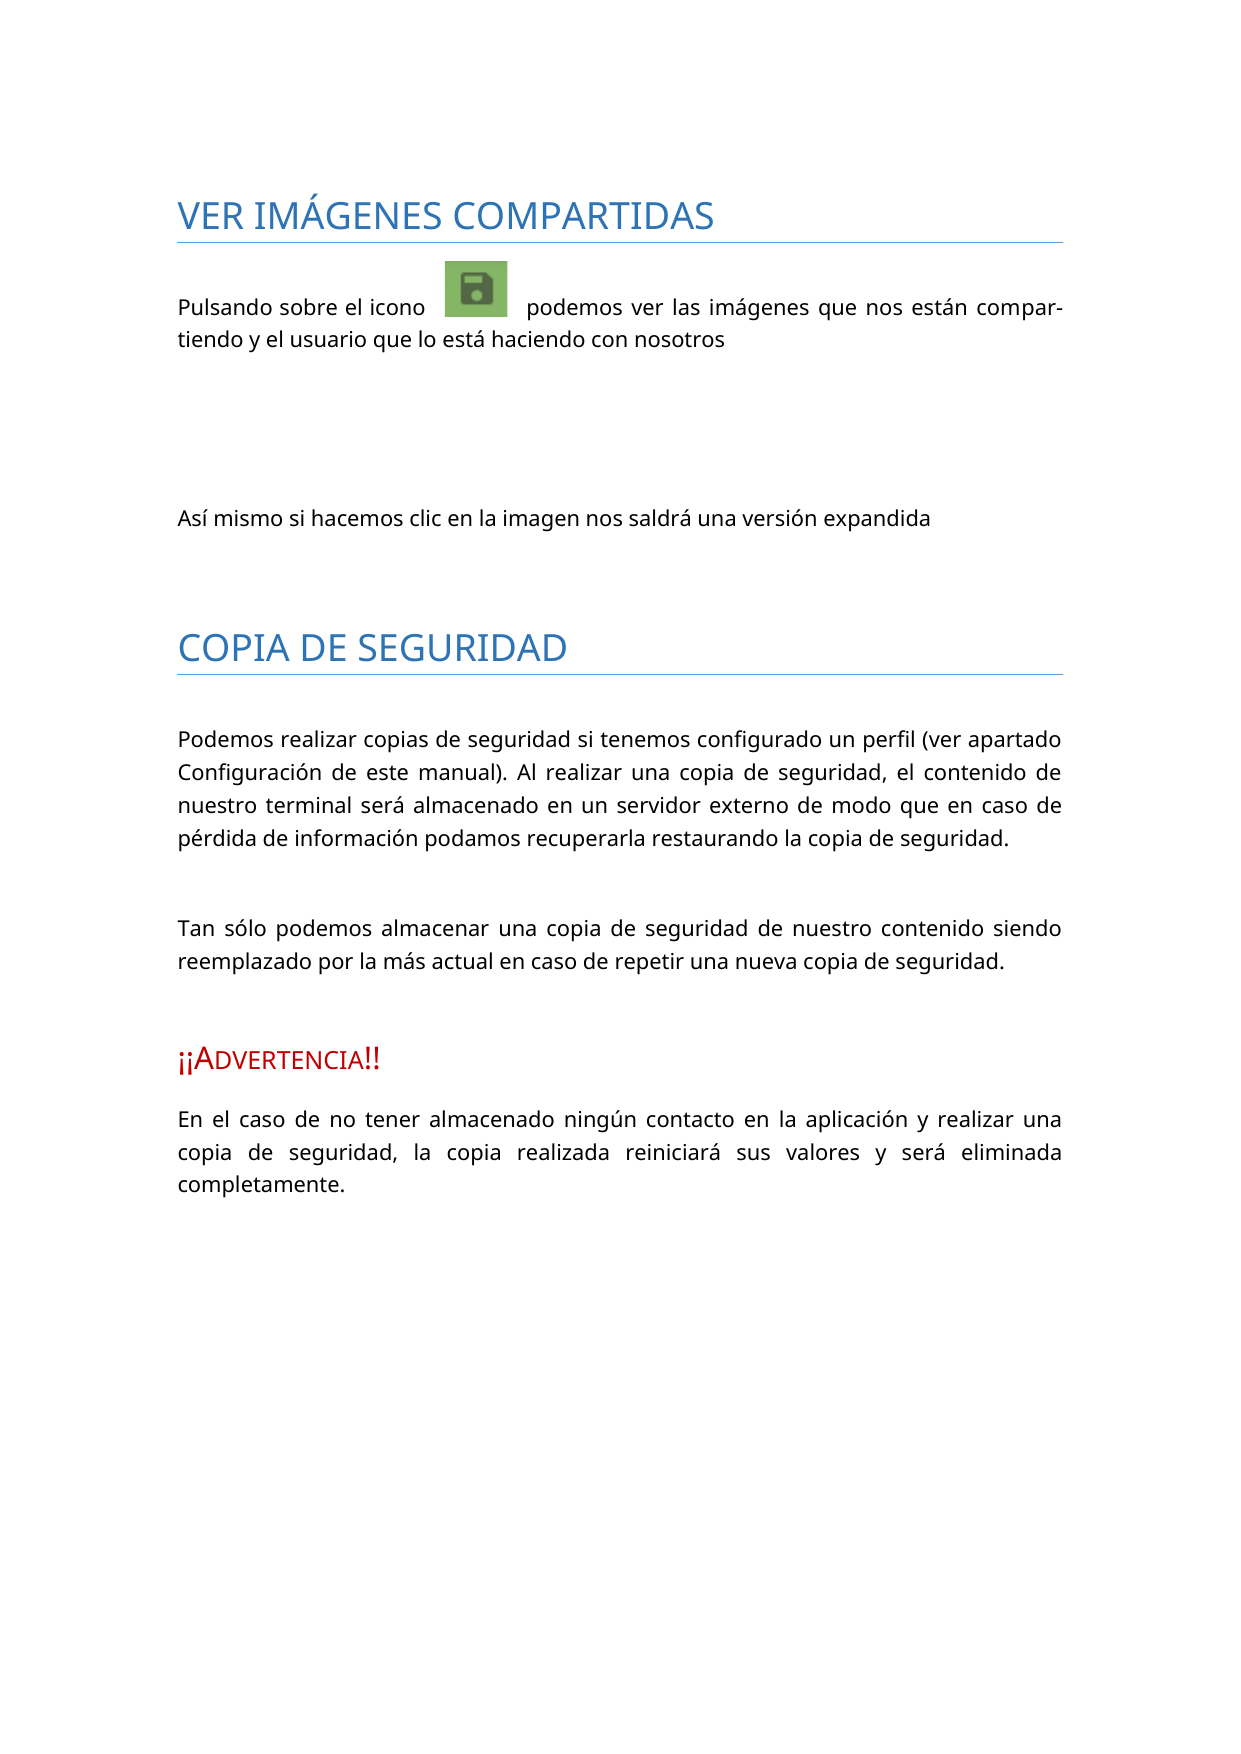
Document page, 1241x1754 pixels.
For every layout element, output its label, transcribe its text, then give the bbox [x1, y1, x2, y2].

picture [444, 261, 508, 317]
subtitle COPIA DE SEGURIDAD [177, 621, 1063, 674]
text Pulsando sobre el icono podemos ver las imágenes que nos están compar-tiendo y el usuario que lo está haciendo con nosotros [177, 292, 1063, 354]
text Así mismo si hacemos clic en la imagen nos saldrá una versión expandida [177, 503, 1063, 532]
text Tan sólo podemos almacenar una copia de seguridad de nuestro contenido siendo reemplazado por la más actual en caso de repetir una nueva copia de seguridad. [177, 913, 1063, 976]
subtitle ¡¡Advertencia!! [177, 1036, 1063, 1079]
text En el caso de no tener almacenado ningún contacto en la aplicación y realizar una copia de seguridad, la copia realizada reiniciará sus valores y será eliminada completamente. [177, 1104, 1063, 1199]
subtitle VER IMÁGENES COMPARTIDAS [177, 189, 1063, 242]
text Podemos realizar copias de seguridad si tenemos configurado un perfil (ver apartado Configuración de este manual). Al realizar una copia de seguridad, el contenido de nuestro terminal será almacenado en un servidor externo de modo que en caso de pérdida de información podamos recuperarla restaurando la copia de seguridad. [177, 724, 1063, 852]
